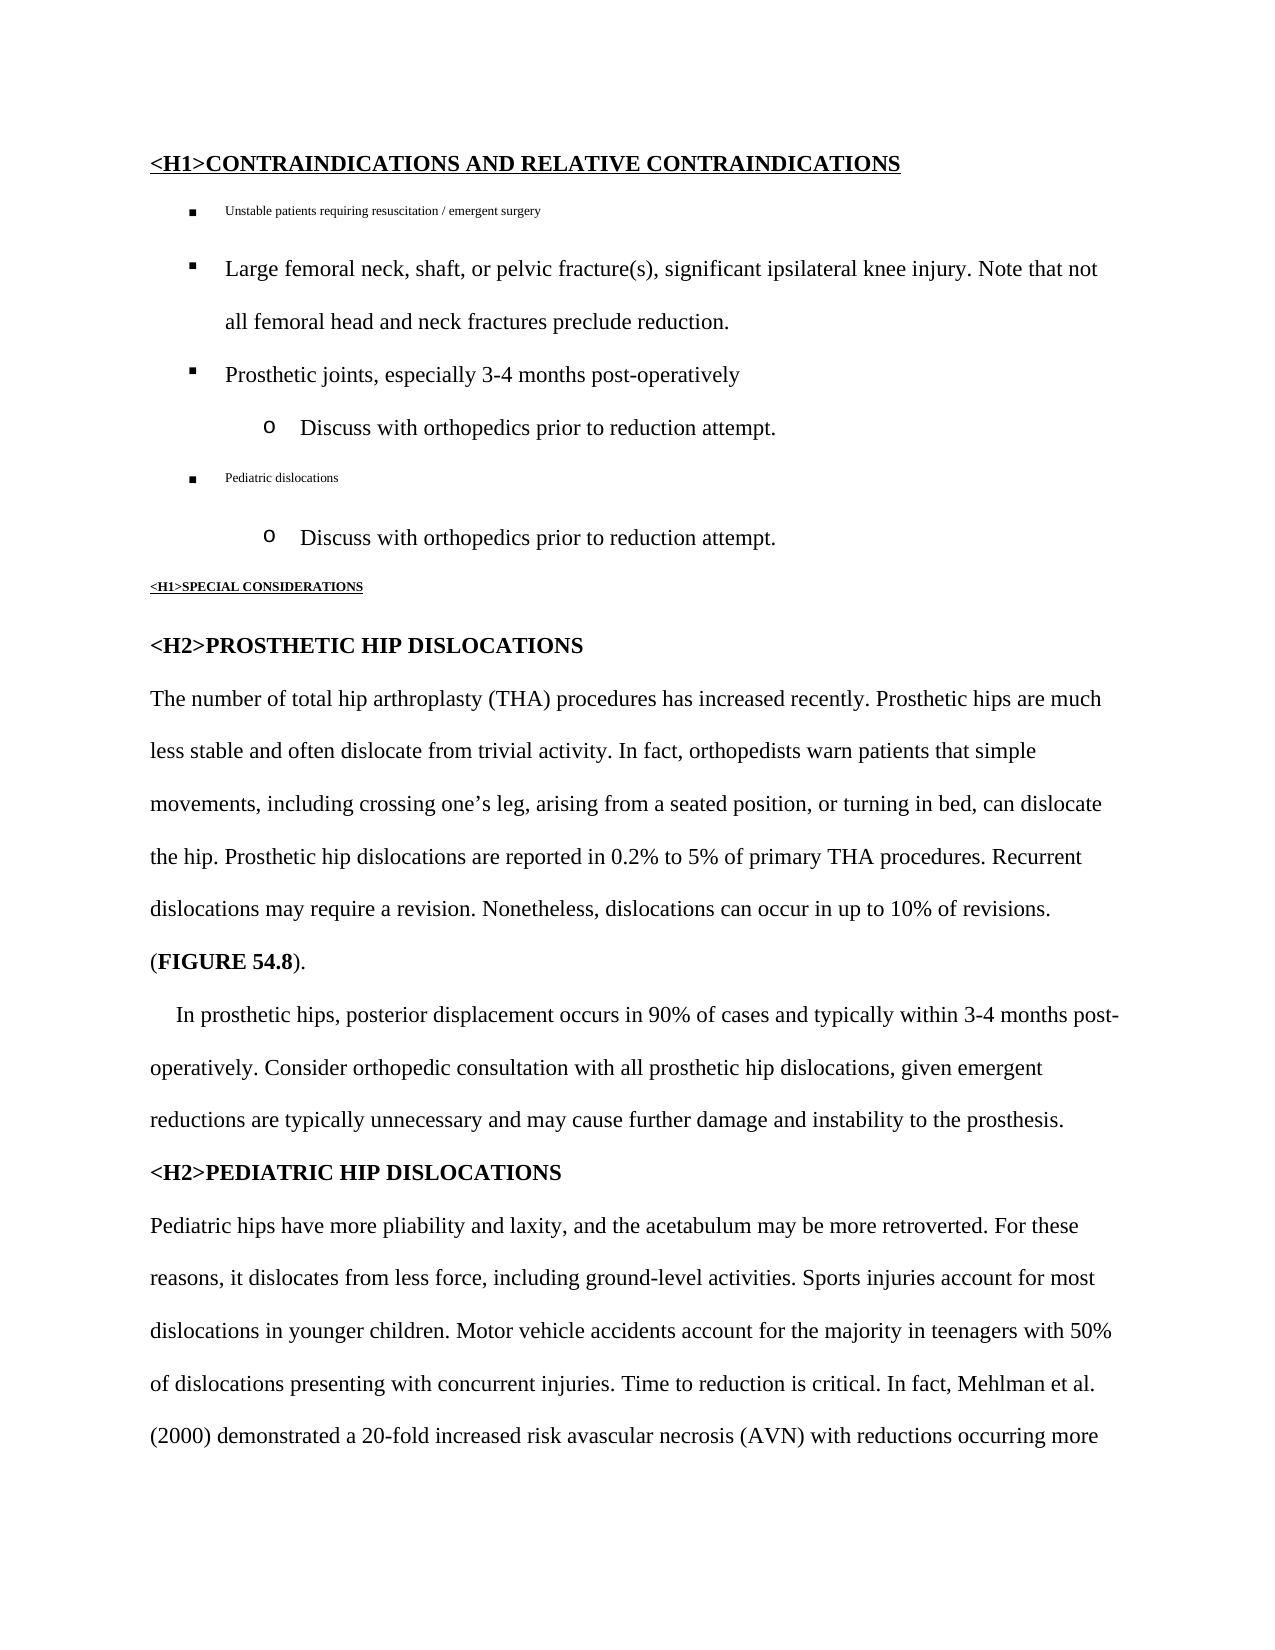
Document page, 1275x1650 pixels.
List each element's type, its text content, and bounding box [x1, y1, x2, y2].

text In prosthetic hips, posterior displacement occurs in 90% of cases and typically within 3-4 months post-operatively. Consider orthopedic consultation with all prosthetic hip dislocations, given emergent reductions are typically unnecessary and may cause further damage and instability to the prosthesis. [150, 1001, 1125, 1133]
text <H2>PROSTHETIC HIP DISLOCATIONS [150, 632, 1125, 658]
text <H1>Contraindications and Relative Contraindications [150, 150, 1125, 176]
text <H2>PEDIATRIC HIP DISLOCATIONS [150, 1159, 1125, 1185]
text <H1>SPECIAL CONSIDERATIONS [150, 579, 1125, 606]
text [150, 1212, 1125, 1449]
list Prosthetic joints, especially 3-4 months post-operatively [187, 361, 1125, 387]
list Discuss with orthopedics prior to reduction attempt. [262, 413, 1125, 442]
text The number of total hip arthroplasty (THA) procedures has increased recently. Prosthetic hips are much less stable and often dislocate from trivial activity. In fact, orthopedists warn patients that simple movements, including crossing one’s leg, arising from a seated position, or turning in bed, can dislocate the hip. Prosthetic hip dislocations are reported in 0.2% to 5% of primary THA procedures. Recurrent dislocations may require a revision. Nonetheless, dislocations can occur in up to 10% of revisions. (FIGURE 54.8). [150, 684, 1125, 974]
list Pediatric dislocations [187, 470, 1125, 496]
list Unstable patients requiring resuscitation / emergent surgery [187, 203, 1125, 229]
list Discuss with orthopedics prior to reduction attempt. [262, 523, 1125, 551]
list Large femoral neck, shaft, or pelvic fracture(s), significant ipsilateral knee injury. Note that not all femoral head and neck fractures preclude reduction. [187, 255, 1125, 334]
